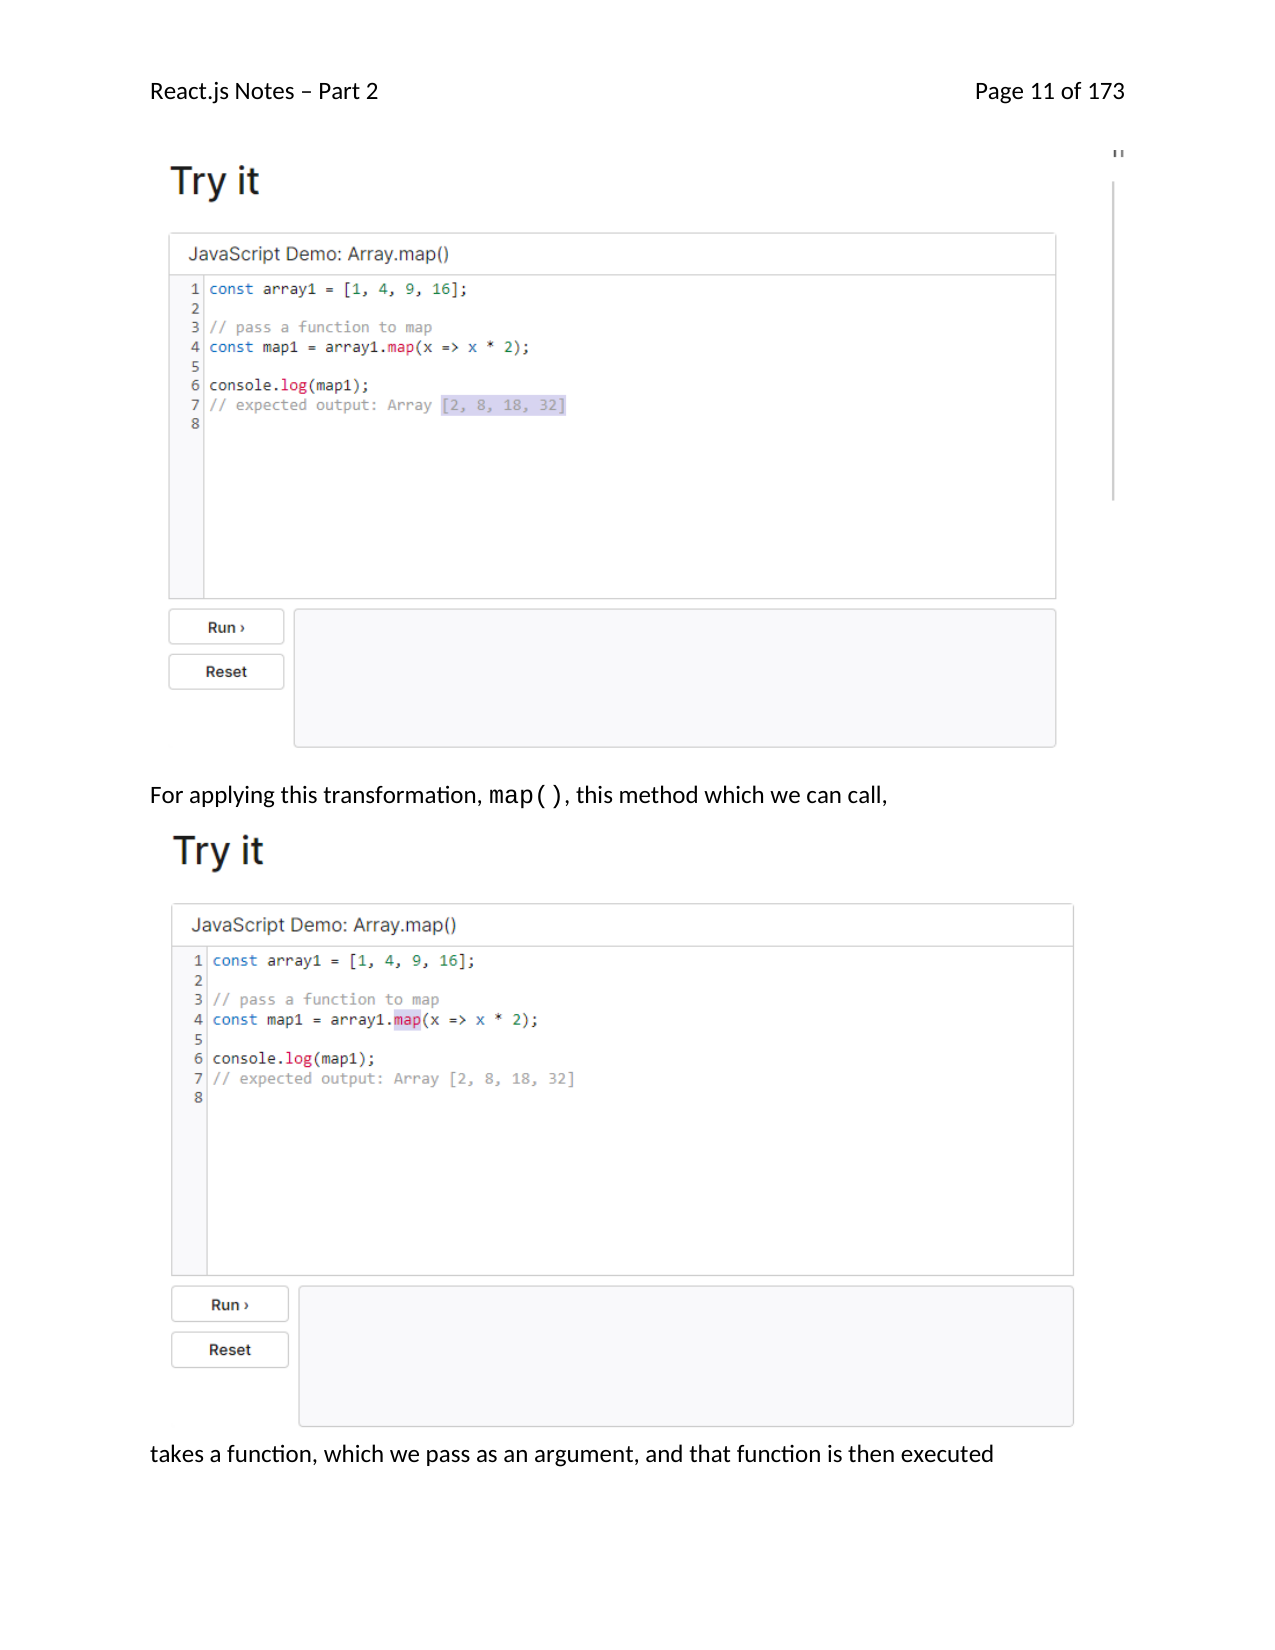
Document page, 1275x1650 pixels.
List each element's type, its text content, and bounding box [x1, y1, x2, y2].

text For applying this transformation, map(), this method which we can call, [150, 779, 1125, 811]
text takes a function, which we pass as an argument, and that function is then executed [150, 1439, 1125, 1469]
picture [150, 811, 1125, 1439]
picture [150, 150, 1125, 749]
